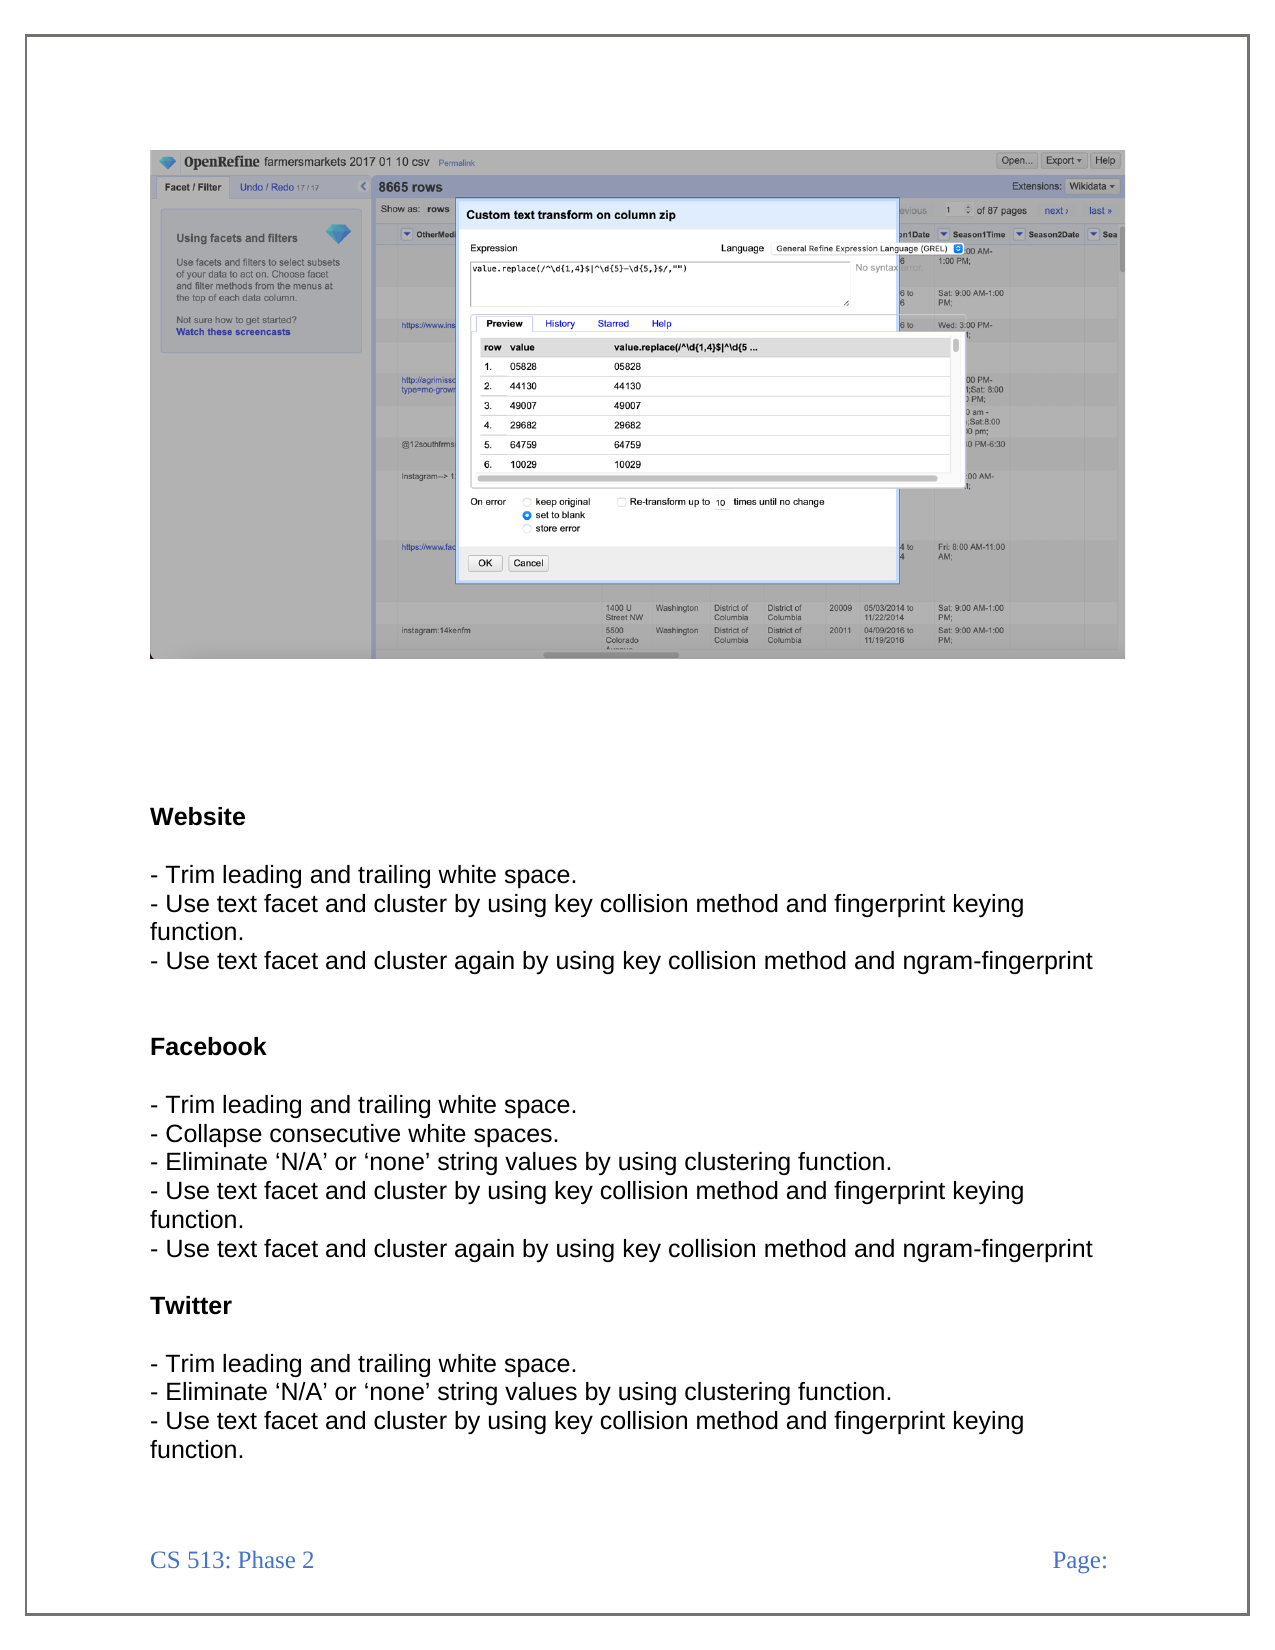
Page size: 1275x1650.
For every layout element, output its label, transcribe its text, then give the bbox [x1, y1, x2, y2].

text - Use text facet and cluster by using key collision method and fingerprint keying function. [150, 1406, 1125, 1463]
text - Use text facet and cluster by using key collision method and fingerprint keying function. [150, 1176, 1125, 1233]
text - Eliminate ‘N/A’ or ‘none’ string values by using clustering function. [150, 1147, 1125, 1176]
text - Use text facet and cluster again by using key collision method and ngram-fingerprint [150, 1233, 1125, 1262]
text Facebook [150, 1032, 1125, 1061]
text Twitter [150, 1291, 1125, 1320]
text - Trim leading and trailing white space. [150, 1090, 1125, 1118]
text - Eliminate ‘N/A’ or ‘none’ string values by using clustering function. [150, 1377, 1125, 1406]
text - Collapse consecutive white spaces. [150, 1118, 1125, 1147]
text Website [150, 802, 1125, 831]
text - Use text facet and cluster again by using key collision method and ngram-fingerprint [150, 946, 1125, 975]
text - Trim leading and trailing white space. [150, 860, 1125, 888]
text - Use text facet and cluster by using key collision method and fingerprint keying function. [150, 888, 1125, 946]
text - Trim leading and trailing white space. [150, 1348, 1125, 1377]
picture [150, 150, 1125, 659]
